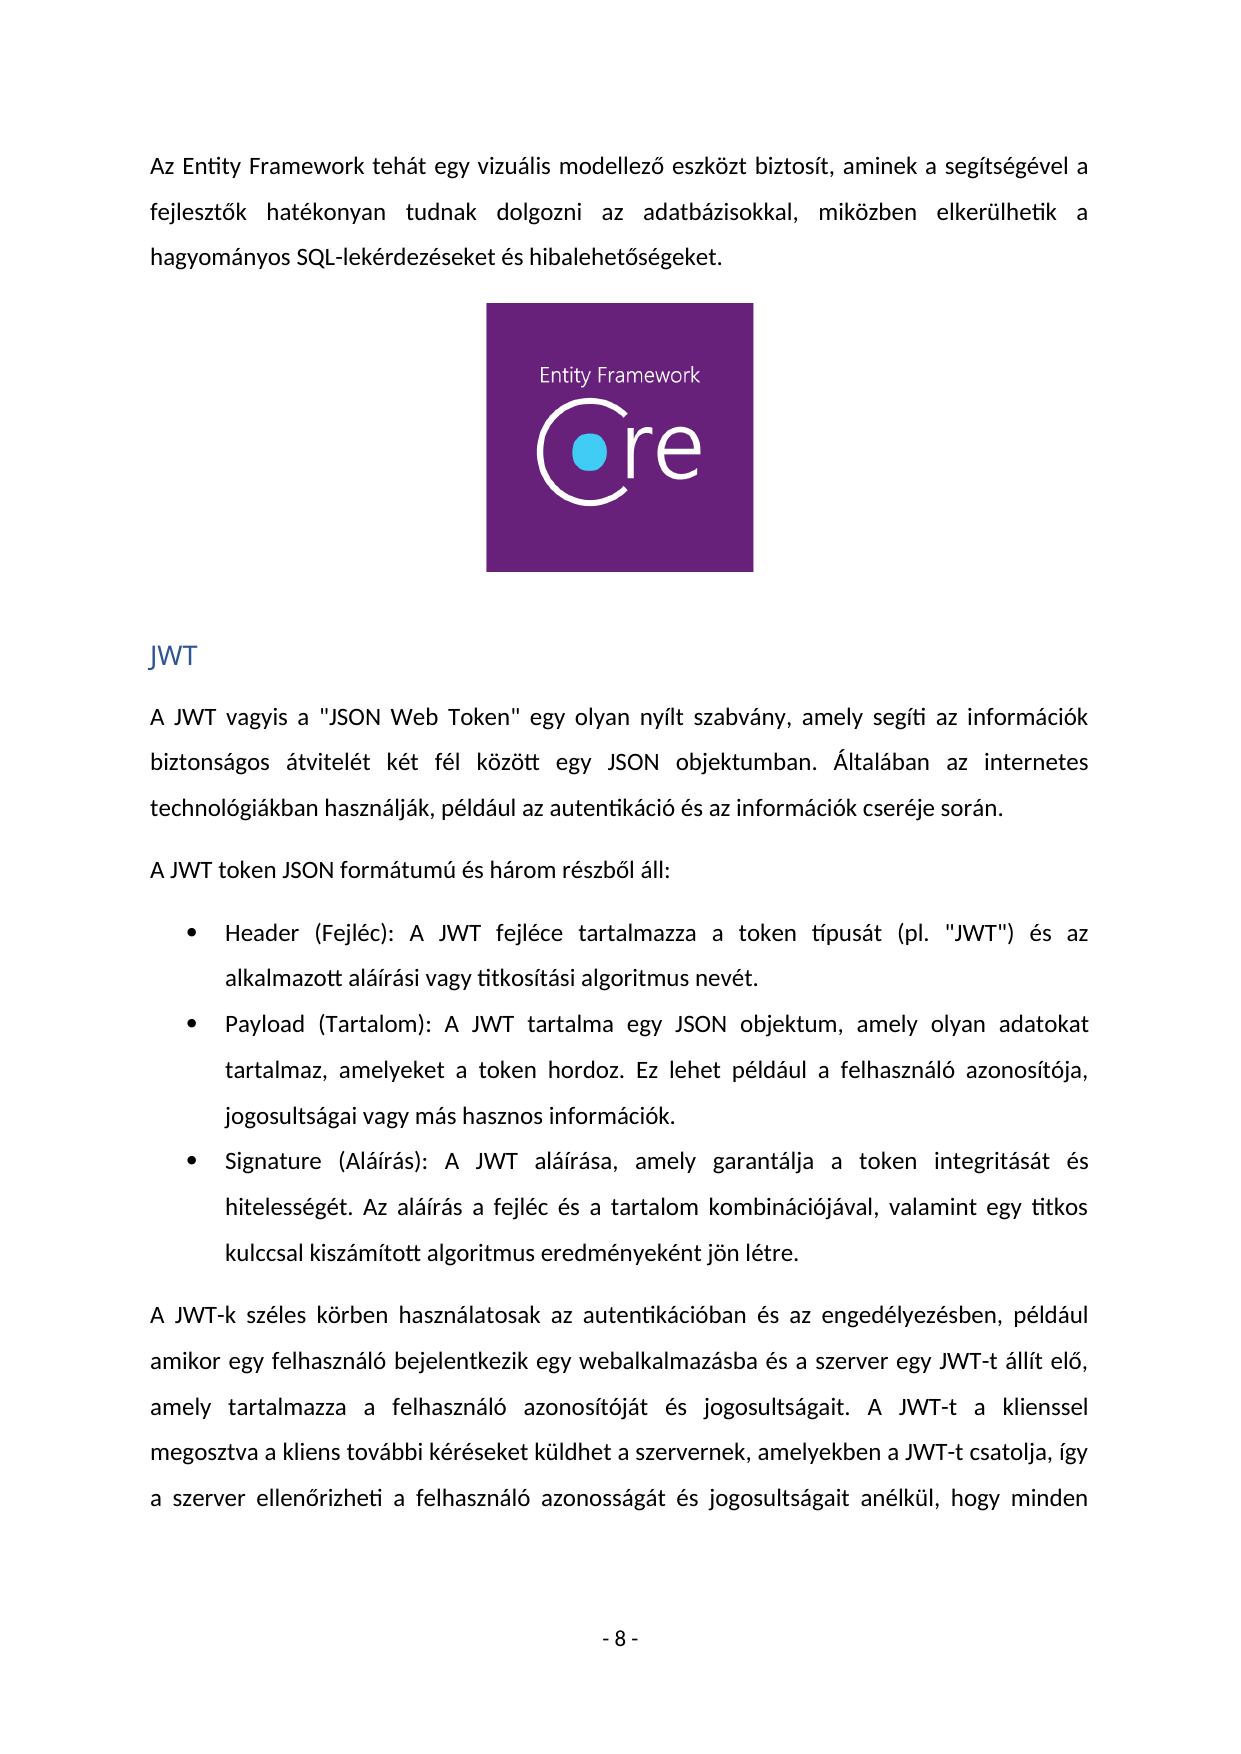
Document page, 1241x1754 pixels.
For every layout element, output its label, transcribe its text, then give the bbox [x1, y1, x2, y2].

text Az Entity Framework tehát egy vizuális modellező eszközt biztosít, aminek a segítségével a fejlesztők hatékonyan tudnak dolgozni az adatbázisokkal, miközben elkerülhetik a hagyományos SQL-lekérdezéseket és hibalehetőségeket. [150, 150, 1090, 272]
list Payload (Tartalom): A JWT tartalma egy JSON objektum, amely olyan adatokat tartalmaz, amelyeket a token hordoz. Ez lehet például a felhasználó azonosítója, jogosultságai vagy más hasznos információk. [187, 1008, 1090, 1130]
picture [486, 303, 754, 572]
text A JWT token JSON formátumú és három részből áll: [150, 854, 1090, 885]
text A JWT vagyis a "JSON Web Token" egy olyan nyílt szabvány, amely segíti az információk biztonságos átvitelét két fél között egy JSON objektumban. Általában az internetes technológiákban használják, például az autentikáció és az információk cseréje során. [150, 701, 1090, 823]
subtitle JWT [150, 636, 1090, 673]
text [150, 1299, 1090, 1513]
list Signature (Aláírás): A JWT aláírása, amely garantálja a token integritását és hitelességét. Az aláírás a fejléc és a tartalom kombinációjával, valamint egy titkos kulccsal kiszámított algoritmus eredményeként jön létre. [187, 1146, 1090, 1267]
list Header (Fejléc): A JWT fejléce tartalmazza a token típusát (pl. "JWT") és az alkalmazott aláírási vagy titkosítási algoritmus nevét. [187, 917, 1090, 993]
